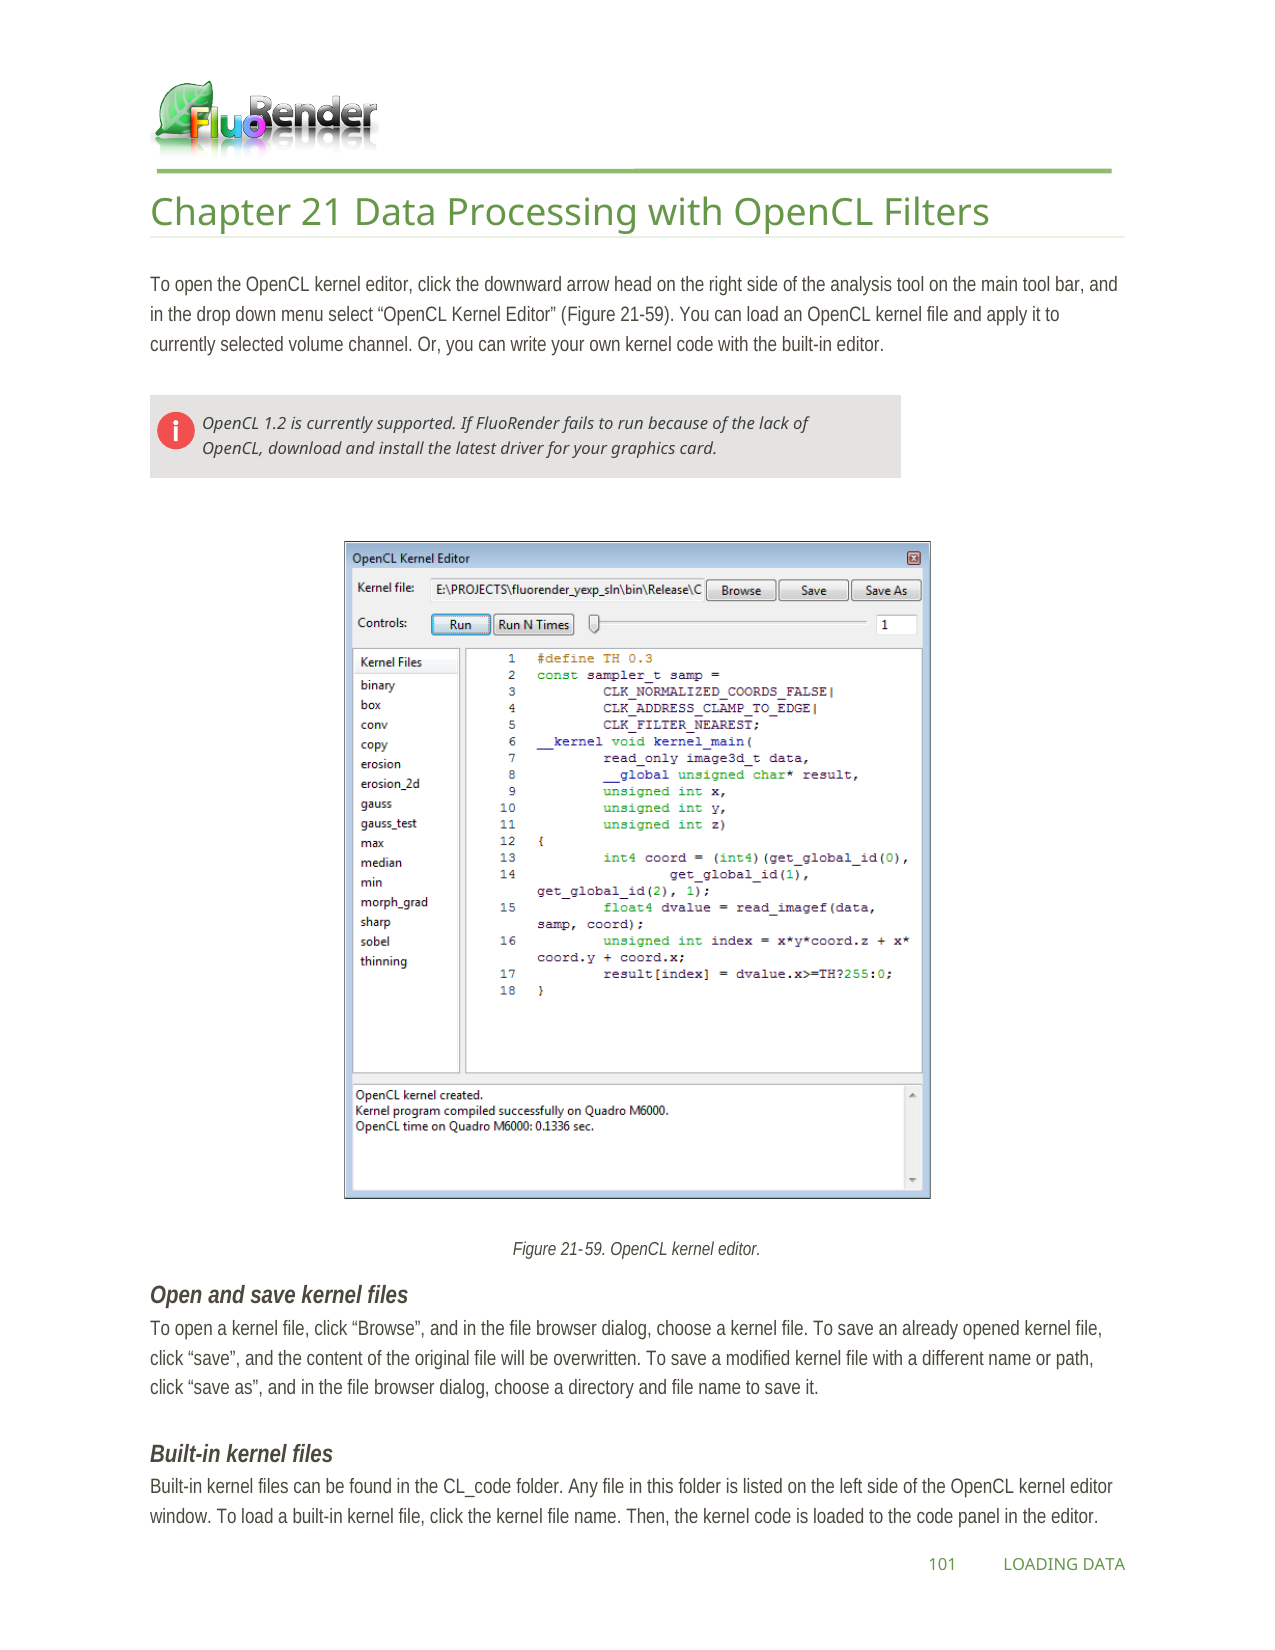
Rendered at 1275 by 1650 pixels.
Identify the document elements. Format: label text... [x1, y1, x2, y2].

table_header [150, 395, 202, 478]
subtitle Data Processing with OpenCL Filters [150, 185, 1125, 236]
text To open a kernel file, click “Browse”, and in the file browser dialog, choose a kernel file. To save an already opened kernel file, click “save”, and the content of the original file will be overwritten. To save a modified kernel file with a different name or path, click “save as”, and in the file browser dialog, choose a directory and file name to save it. [150, 1316, 1125, 1399]
subtitle Built-in kernel files [150, 1438, 1125, 1467]
picture [150, 75, 379, 162]
text Built-in kernel files can be found in the CL_code folder. Any file in this folder is listed on the left side of the OpenCL kernel editor window. To load a built-in kernel file, click the kernel file name. Then, the kernel code is loaded to the code panel in the editor. [150, 1474, 1125, 1528]
picture [344, 541, 931, 1199]
table_header OpenCL 1.2 is currently supported. If FluoRender fails to run because of the lack of OpenCL, download and install the latest driver for your graphics card. [202, 395, 901, 478]
subtitle Open and save kernel files [150, 1280, 1125, 1308]
